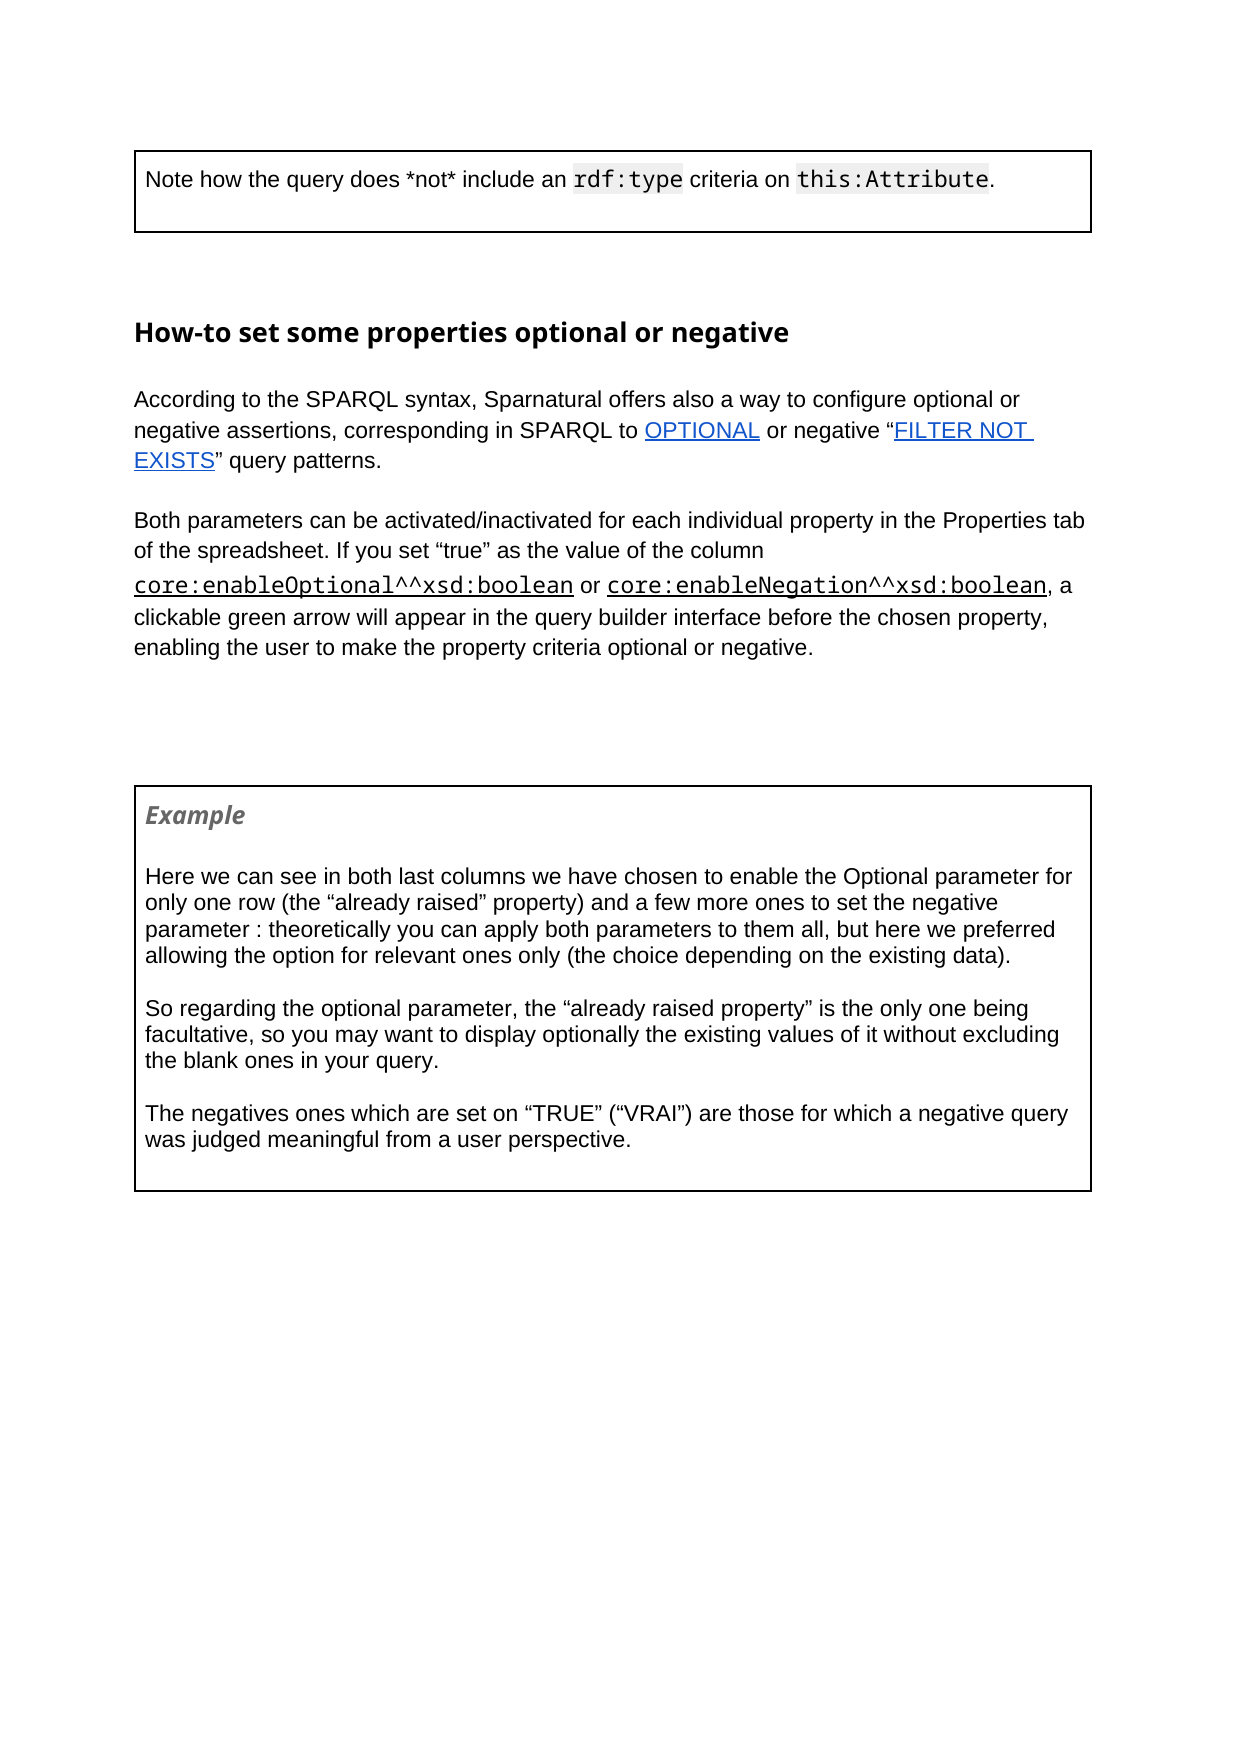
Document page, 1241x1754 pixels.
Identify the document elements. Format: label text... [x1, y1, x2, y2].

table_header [136, 152, 1090, 231]
table_header Example Here we can see in both last columns we have chosen to enable the Optional parameter for only one row (the “already raised” property) and a few more ones to set the negative parameter : theoretically you can apply both parameters to them all, but here we preferred allowing the option for relevant ones only (the choice depending on the existing data). So regarding the optional parameter, the “already raised property” is the only one being facultative, so you may want to display optionally the existing values of it without excluding the blank ones in your query. The negatives ones which are set on “TRUE” (“VRAI”) are those for which a negative query was judged meaningful from a user perspective. The following screenshot shows an optional query pattern on the “already raised” property which is optional (cardinality [0..1]). Let’s imagine we’d like to display all the results following this property no matter if actually there are some (or not). This enables to obtain a list of results even in case when the value isn’t there : This one shows a negative pattern where we want to search for every component related to an error code that does not have “Engine Misfire” as a symptom : [136, 787, 1090, 1189]
subtitle How-to set some properties optional or negative [133, 314, 1090, 351]
text According to the SPARQL syntax, Sparnatural offers also a way to configure optional or negative assertions, corresponding in SPARQL to OPTIONAL or negative “FILTER NOT EXISTS” query patterns. [133, 386, 1090, 473]
text Both parameters can be activated/inactivated for each individual property in the Properties tab of the spreadsheet. If you set “true” as the value of the column core:enableOptional^^xsd:boolean or core:enableNegation^^xsd:boolean, a clickable green arrow will appear in the query builder interface before the chosen property, enabling the user to make the property criteria optional or negative. [133, 507, 1090, 660]
